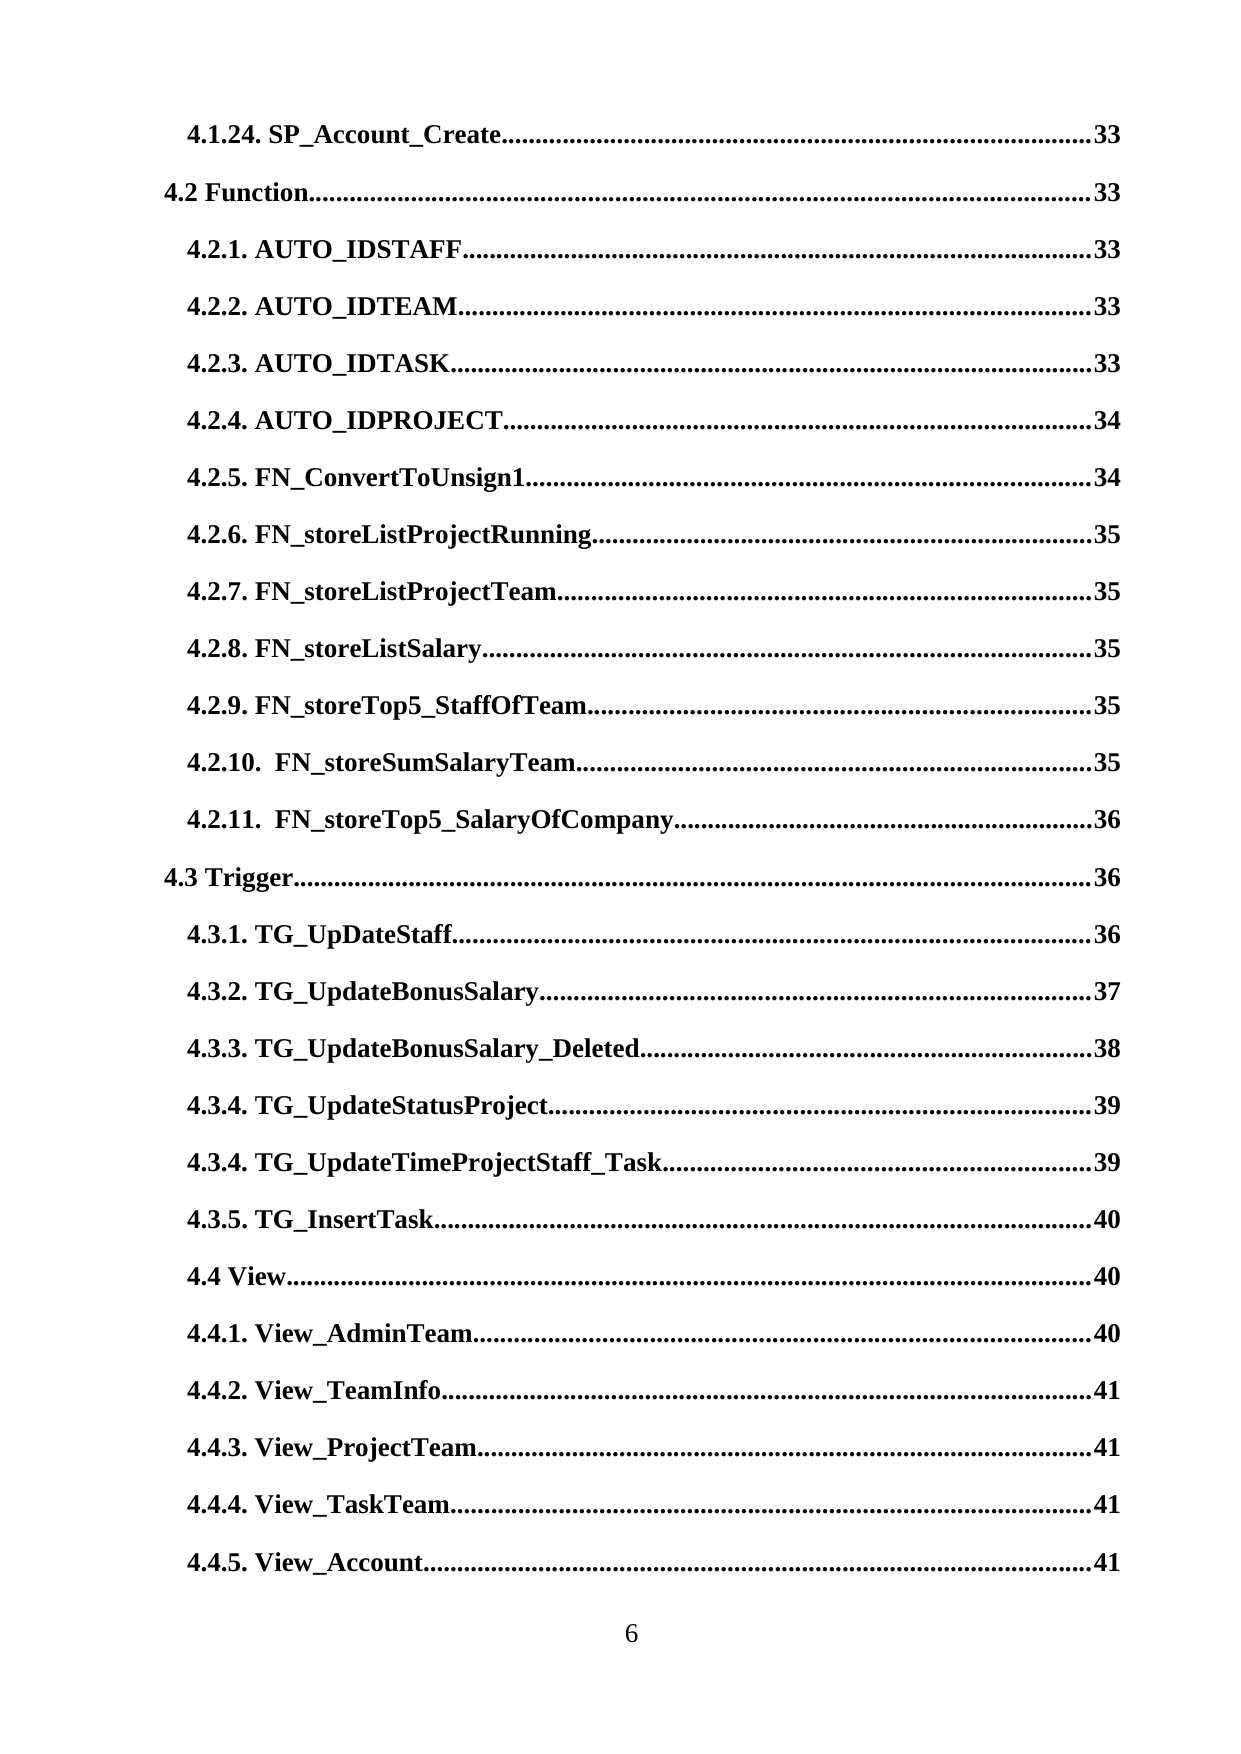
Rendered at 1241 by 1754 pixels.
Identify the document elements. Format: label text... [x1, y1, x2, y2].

text 4.4.4. View_TaskTeam 41 [187, 1488, 1122, 1520]
text 4.3.4. TG_UpdateTimeProjectStaff_Task 39 [187, 1146, 1122, 1177]
text 4.2.5. FN_ConvertToUnsign1 34 [187, 461, 1122, 492]
text 4.2.7. FN_storeListProjectTeam 35 [187, 575, 1122, 606]
text 4.3.3. TG_UpdateBonusSalary_Deleted 38 [187, 1032, 1122, 1063]
text 4.4 View 40 [187, 1260, 1122, 1291]
text 4.2.4. AUTO_IDPROJECT 34 [187, 404, 1122, 435]
text 4.1.24. SP_Account_Create 33 [187, 118, 1122, 150]
text 4.3.5. TG_InsertTask 40 [187, 1203, 1122, 1234]
text 4.2.8. FN_storeListSalary 35 [187, 632, 1122, 663]
text 4.2.6. FN_storeListProjectRunning 35 [187, 518, 1122, 549]
text 4.2.3. AUTO_IDTASK 33 [187, 347, 1122, 378]
text 4.2.10. FN_storeSumSalaryTeam 35 [187, 746, 1122, 778]
text 4.2 Function 33 [164, 176, 1122, 207]
text 4.2.2. AUTO_IDTEAM 33 [187, 290, 1122, 321]
text 4.2.9. FN_storeTop5_StaffOfTeam 35 [187, 689, 1122, 721]
text 4.4.2. View_TeamInfo 41 [187, 1374, 1122, 1406]
text 4.2.1. AUTO_IDSTAFF 33 [187, 233, 1122, 264]
text 4.2.11. FN_storeTop5_SalaryOfCompany 36 [187, 803, 1122, 835]
text 4.3.4. TG_UpdateStatusProject 39 [187, 1089, 1122, 1120]
text 4.4.1. View_AdminTeam 40 [187, 1317, 1122, 1348]
text 4.3.2. TG_UpdateBonusSalary 37 [187, 975, 1122, 1006]
text 4.4.3. View_ProjectTeam 41 [187, 1431, 1122, 1463]
text 4.4.5. View_Account 41 [187, 1546, 1122, 1577]
text 4.3 Trigger 36 [164, 861, 1122, 892]
text 4.3.1. TG_UpDateStaff 36 [187, 918, 1122, 949]
